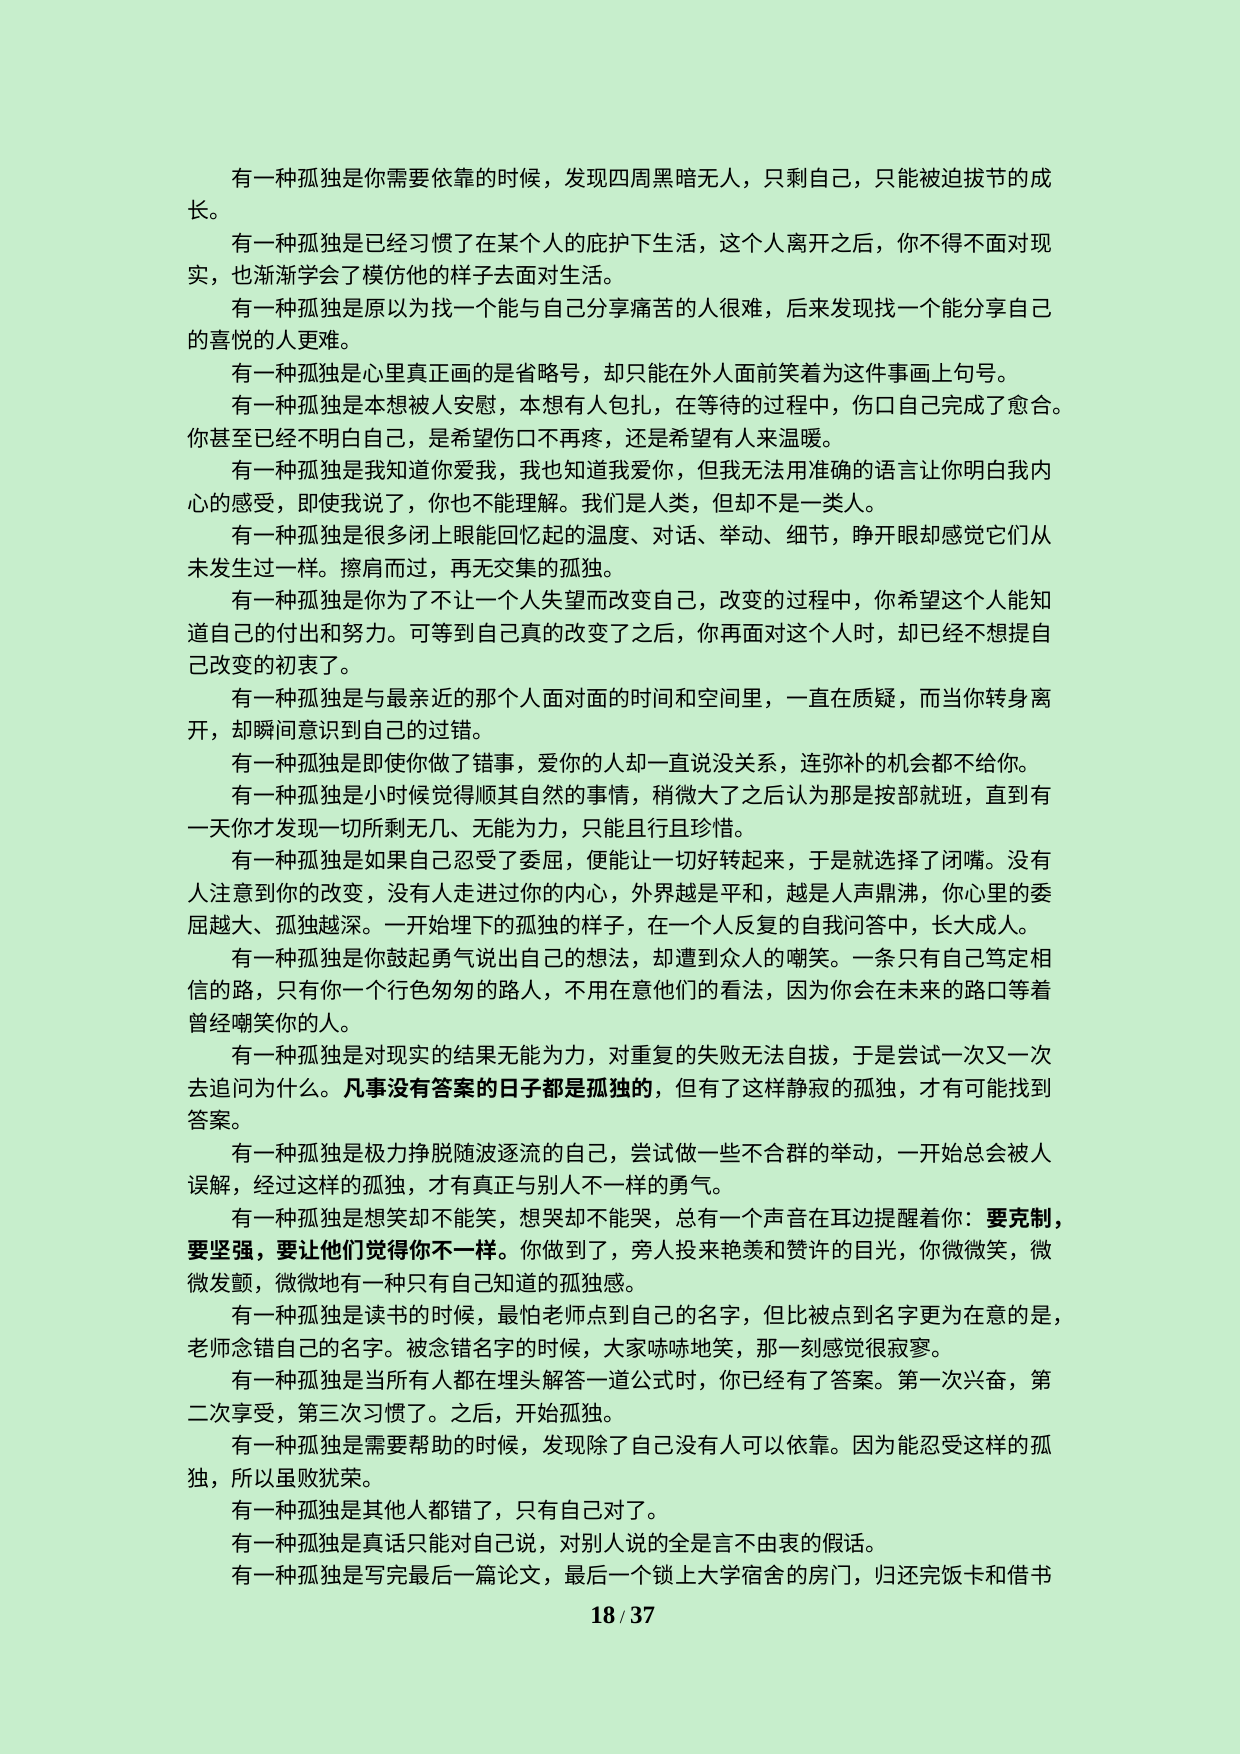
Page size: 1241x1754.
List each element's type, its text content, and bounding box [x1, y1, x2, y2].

text 有一种孤独是与最亲近的那个人面对面的时间和空间里，一直在质疑，而当你转身离开，却瞬间意识到自己的过错。 [187, 680, 1053, 745]
text 有一种孤独是你鼓起勇气说出自己的想法，却遭到众人的嘲笑。一条只有自己笃定相信的路，只有你一个行色匆匆的路人，不用在意他们的看法，因为你会在未来的路口等着曾经嘲笑你的人。 [187, 940, 1053, 1038]
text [187, 1558, 1053, 1590]
text 有一种孤独是心里真正画的是省略号，却只能在外人面前笑着为这件事画上句号。 [187, 355, 1053, 388]
text 有一种孤独是很多闭上眼能回忆起的温度、对话、举动、细节，睁开眼却感觉它们从未发生过一样。擦肩而过，再无交集的孤独。 [187, 518, 1053, 583]
text 有一种孤独是你需要依靠的时候，发现四周黑暗无人，只剩自己，只能被迫拔节的成长。 [187, 160, 1053, 225]
text 有一种孤独是读书的时候，最怕老师点到自己的名字，但比被点到名字更为在意的是，老师念错自己的名字。被念错名字的时候，大家哧哧地笑，那一刻感觉很寂寥。 [187, 1298, 1053, 1363]
text 有一种孤独是你为了不让一个人失望而改变自己，改变的过程中，你希望这个人能知道自己的付出和努力。可等到自己真的改变了之后，你再面对这个人时，却已经不想提自己改变的初衷了。 [187, 583, 1053, 680]
text 有一种孤独是如果自己忍受了委屈，便能让一切好转起来，于是就选择了闭嘴。没有人注意到你的改变，没有人走进过你的内心，外界越是平和，越是人声鼎沸，你心里的委屈越大、孤独越深。一开始埋下的孤独的样子，在一个人反复的自我问答中，长大成人。 [187, 843, 1053, 940]
text 有一种孤独是真话只能对自己说，对别人说的全是言不由衷的假话。 [187, 1525, 1053, 1558]
text 有一种孤独是本想被人安慰，本想有人包扎，在等待的过程中，伤口自己完成了愈合。你甚至已经不明白自己，是希望伤口不再疼，还是希望有人来温暖。 [187, 388, 1053, 453]
text 有一种孤独是我知道你爱我，我也知道我爱你，但我无法用准确的语言让你明白我内心的感受，即使我说了，你也不能理解。我们是人类，但却不是一类人。 [187, 453, 1053, 518]
text 有一种孤独是小时候觉得顺其自然的事情，稍微大了之后认为那是按部就班，直到有一天你才发现一切所剩无几、无能为力，只能且行且珍惜。 [187, 778, 1053, 843]
text 有一种孤独是已经习惯了在某个人的庇护下生活，这个人离开之后，你不得不面对现实，也渐渐学会了模仿他的样子去面对生活。 [187, 225, 1053, 290]
text 有一种孤独是想笑却不能笑，想哭却不能哭，总有一个声音在耳边提醒着你：要克制，要坚强，要让他们觉得你不一样。你做到了，旁人投来艳羡和赞许的目光，你微微笑，微微发颤，微微地有一种只有自己知道的孤独感。 [187, 1200, 1053, 1298]
text 有一种孤独是其他人都错了，只有自己对了。 [187, 1493, 1053, 1525]
text 有一种孤独是对现实的结果无能为力，对重复的失败无法自拔，于是尝试一次又一次去追问为什么。凡事没有答案的日子都是孤独的，但有了这样静寂的孤独，才有可能找到答案。 [187, 1038, 1053, 1135]
text 有一种孤独是当所有人都在埋头解答一道公式时，你已经有了答案。第一次兴奋，第二次享受，第三次习惯了。之后，开始孤独。 [187, 1363, 1053, 1428]
text 有一种孤独是需要帮助的时候，发现除了自己没有人可以依靠。因为能忍受这样的孤独，所以虽败犹荣。 [187, 1428, 1053, 1493]
text 有一种孤独是原以为找一个能与自己分享痛苦的人很难，后来发现找一个能分享自己的喜悦的人更难。 [187, 290, 1053, 355]
text 有一种孤独是极力挣脱随波逐流的自己，尝试做一些不合群的举动，一开始总会被人误解，经过这样的孤独，才有真正与别人不一样的勇气。 [187, 1135, 1053, 1200]
text 有一种孤独是即使你做了错事，爱你的人却一直说没关系，连弥补的机会都不给你。 [187, 745, 1053, 778]
